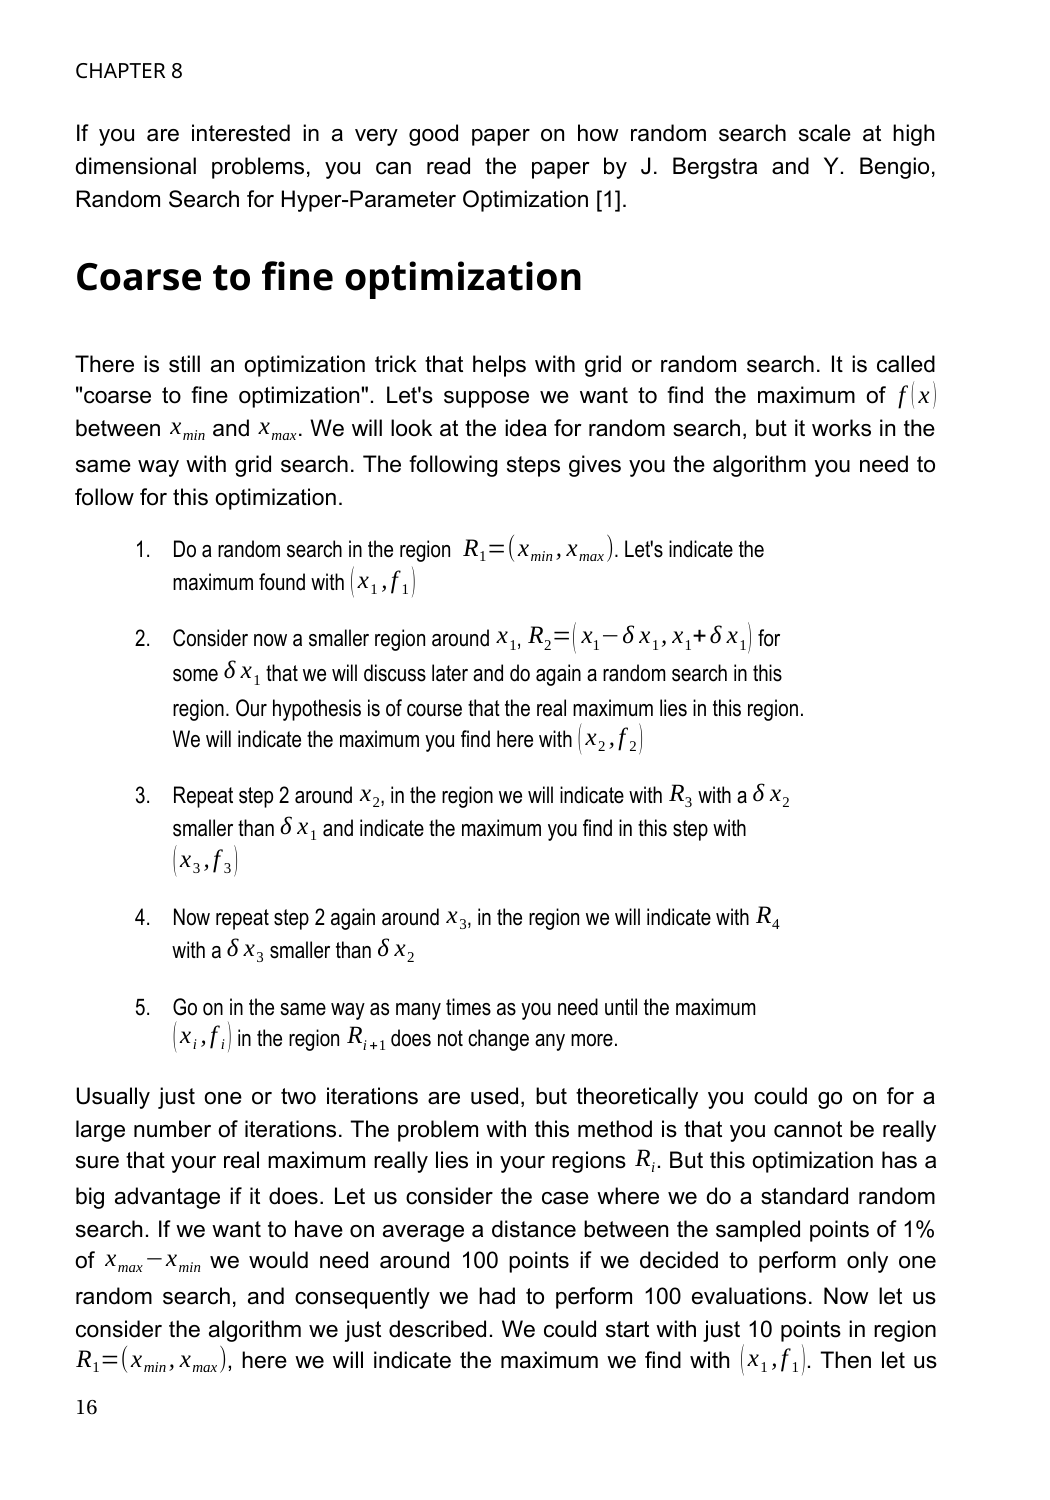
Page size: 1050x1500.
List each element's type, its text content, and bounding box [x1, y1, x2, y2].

list Do a random search in the region . Let's indicate the maximum found with [135, 532, 818, 599]
list Consider now a smaller region around , for some that we will discuss later and do again a random search in this region. Our hypothesis is of course that the real maximum lies in this region. We will indicate the maximum you find here with [135, 620, 818, 756]
list Repeat step 2 around , in the region we will indicate with with a smaller than and indicate the maximum you find in this step with [135, 777, 818, 879]
text If you are interested in a very good paper on how random search scale at high dimensional problems, you can read the paper by J. Bergstra and Y. Bengio, Random Search for Hyper-Parameter Optimization [1]. [75, 112, 937, 212]
list Go on in the same way as many times as you need until the maximum in the region does not change any more. [135, 987, 818, 1055]
text There is still an optimization trick that helps with grid or random search. It is called "coarse to fine optimization". Let's suppose we want to find the maximum of between and . We will look at the idea for random search, but it works in the same way with grid search. The following steps gives you the algorithm you need to follow for this optimization. [75, 344, 937, 511]
subtitle Coarse to fine optimization [75, 250, 937, 301]
list Now repeat step 2 again around , in the region we will indicate with with a smaller than [135, 899, 818, 966]
